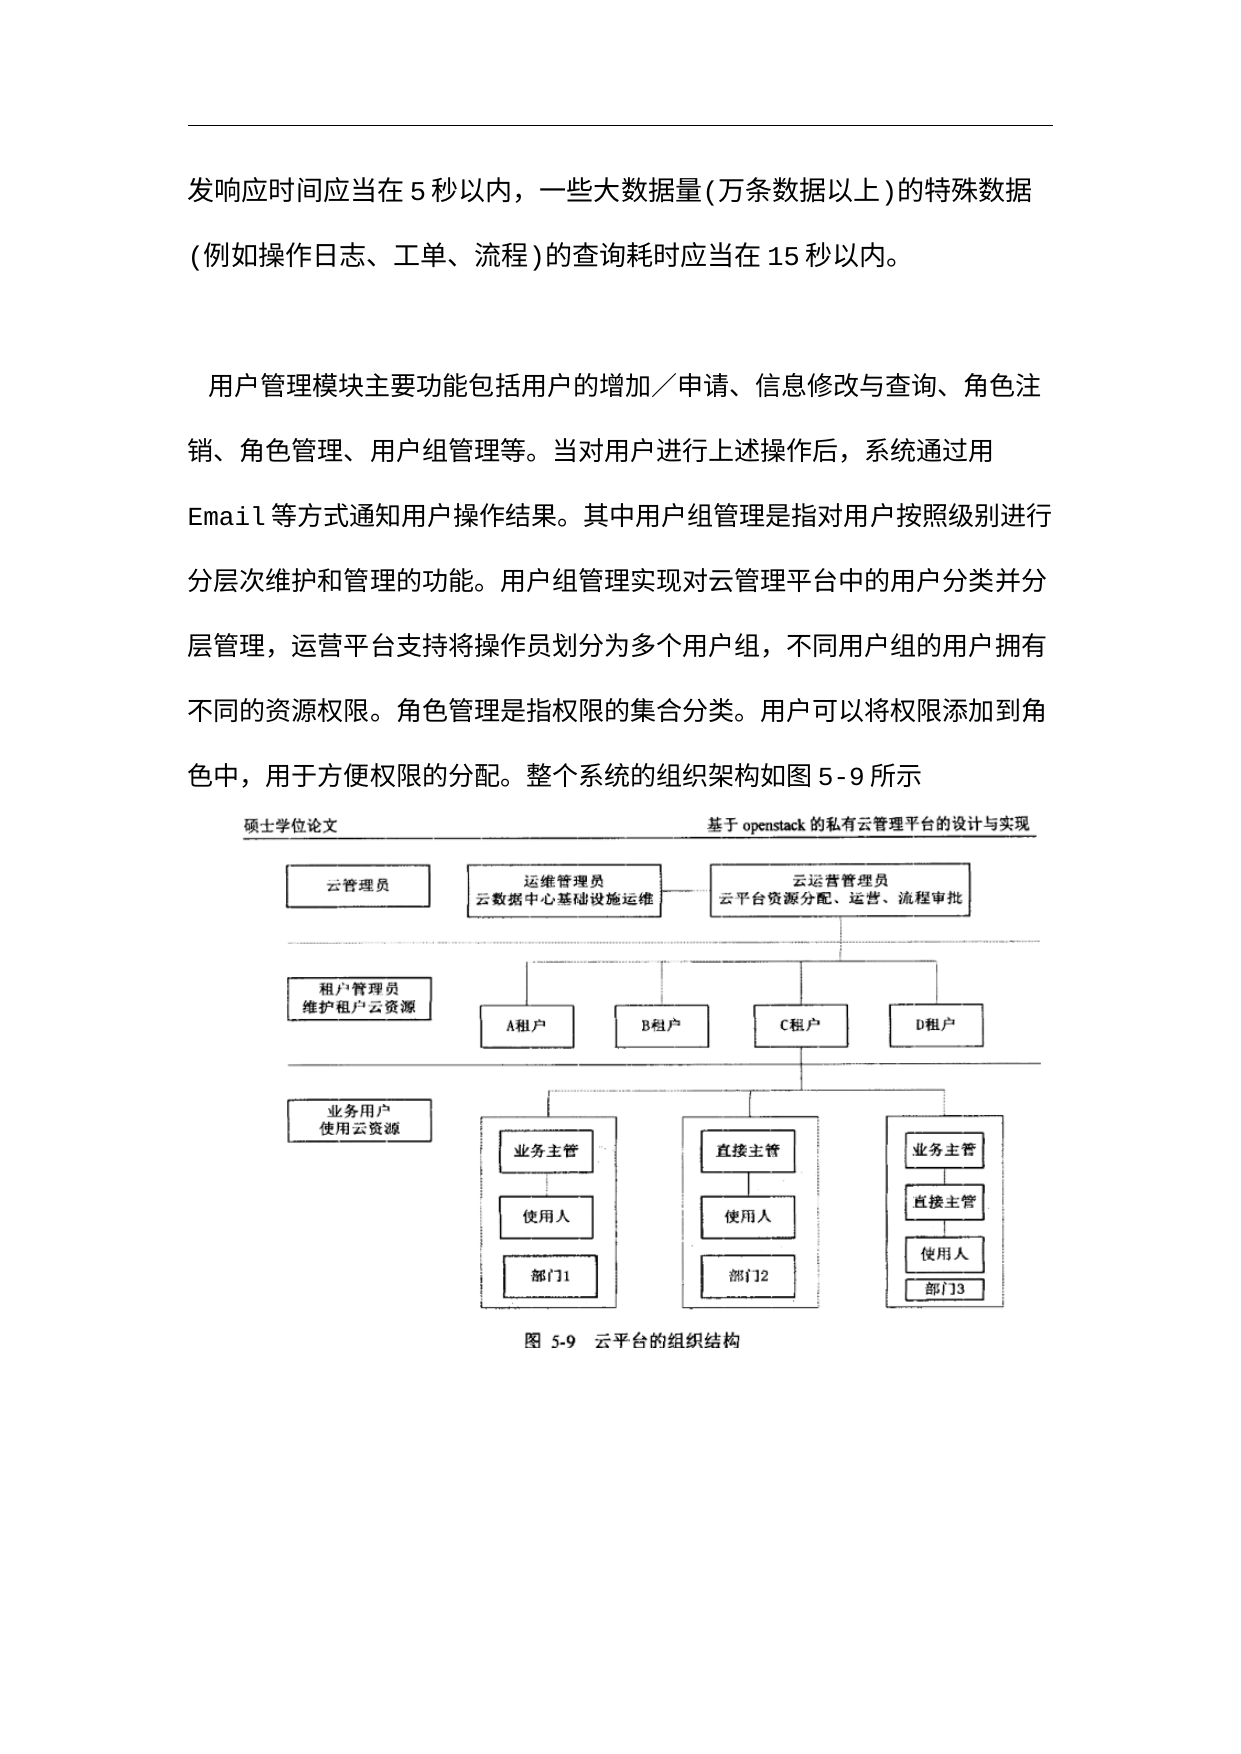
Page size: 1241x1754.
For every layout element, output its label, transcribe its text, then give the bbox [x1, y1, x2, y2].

picture [208, 806, 1074, 1348]
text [187, 157, 1053, 287]
text 用户管理模块主要功能包括用户的增加／申请、信息修改与查询、角色注销、角色管理、用户组管理等。当对用户进行上述操作后，系统通过用Email等方式通知用户操作结果。其中用户组管理是指对用户按照级别进行分层次维护和管理的功能。用户组管理实现对云管理平台中的用户分类并分层管理，运营平台支持将操作员划分为多个用户组，不同用户组的用户拥有不同的资源权限。角色管理是指权限的集合分类。用户可以将权限添加到角色中，用于方便权限的分配。整个系统的组织架构如图5-9所示 [187, 352, 1053, 807]
